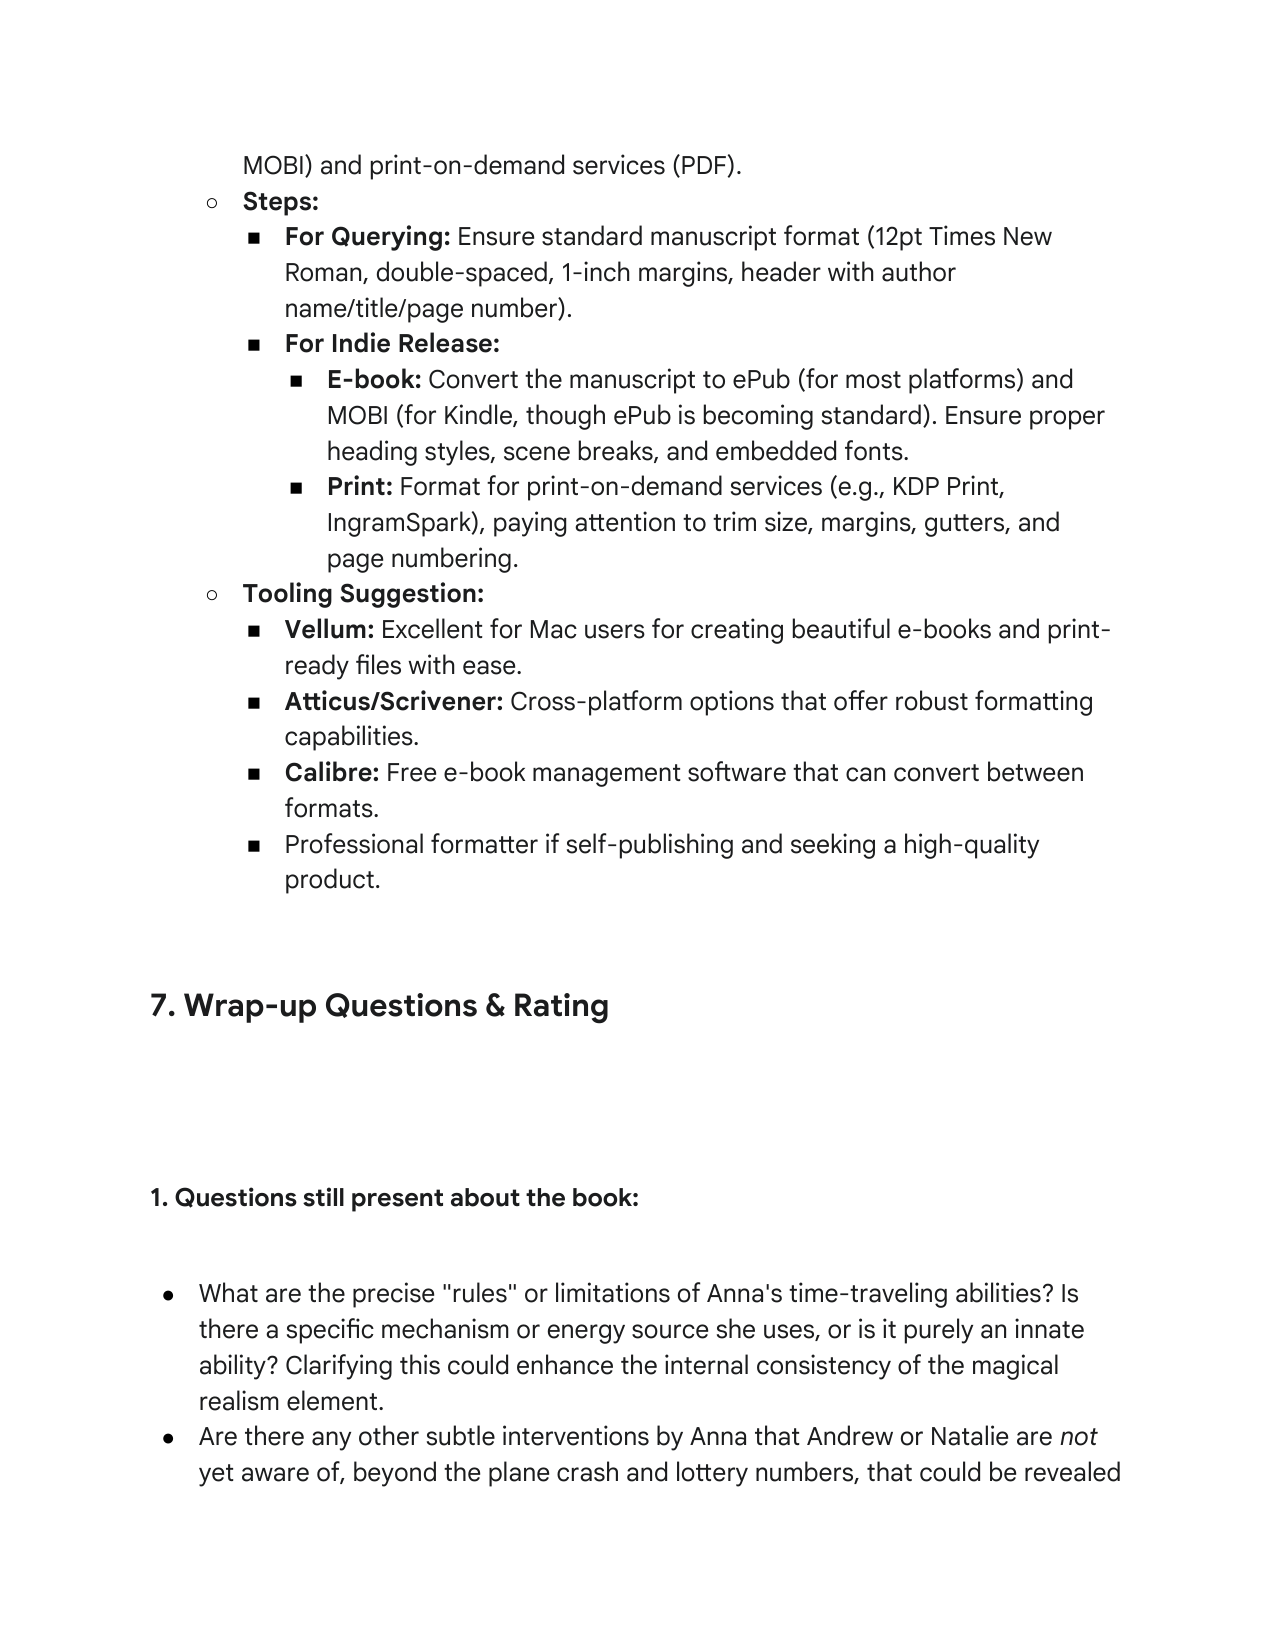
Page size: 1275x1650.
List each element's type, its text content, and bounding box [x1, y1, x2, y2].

list Vellum: Excellent for Mac users for creating beautiful e-books and print-ready files with ease. [247, 614, 1125, 682]
list For Querying: Ensure standard manuscript format (12pt Times New Roman, double-spaced, 1-inch margins, header with author name/title/page number). [247, 221, 1125, 324]
list What are the precise "rules" or limitations of Anna's time-traveling abilities? Is there a specific mechanism or energy source she uses, or is it purely an innate ability? Clarifying this could enhance the internal consistency of the magical realism element. [161, 1279, 1125, 1417]
list Print: Format for print-on-demand services (e.g., KDP Print, IngramSpark), paying attention to trim size, margins, gutters, and page numbering. [289, 472, 1125, 574]
list E-book: Convert the manuscript to ePub (for most platforms) and MOBI (for Kindle, though ePub is becoming standard). Ensure proper heading styles, scene breaks, and embedded fonts. [289, 364, 1125, 467]
subtitle 1. Questions still present about the book: [150, 1182, 1125, 1214]
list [205, 150, 1125, 181]
list Atticus/Scrivener: Cross-platform options that offer robust formatting capabilities. [247, 686, 1125, 753]
subtitle 7. Wrap-up Questions & Rating [150, 986, 1125, 1025]
list Steps: [205, 186, 1125, 217]
list Calibre: Free e-book management software that can convert between formats. [247, 757, 1125, 824]
list Tooling Suggestion: [205, 579, 1125, 610]
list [161, 1422, 1125, 1489]
list For Indie Release: [247, 329, 1125, 360]
list Professional formatter if self-publishing and seeking a high-quality product. [247, 829, 1125, 896]
